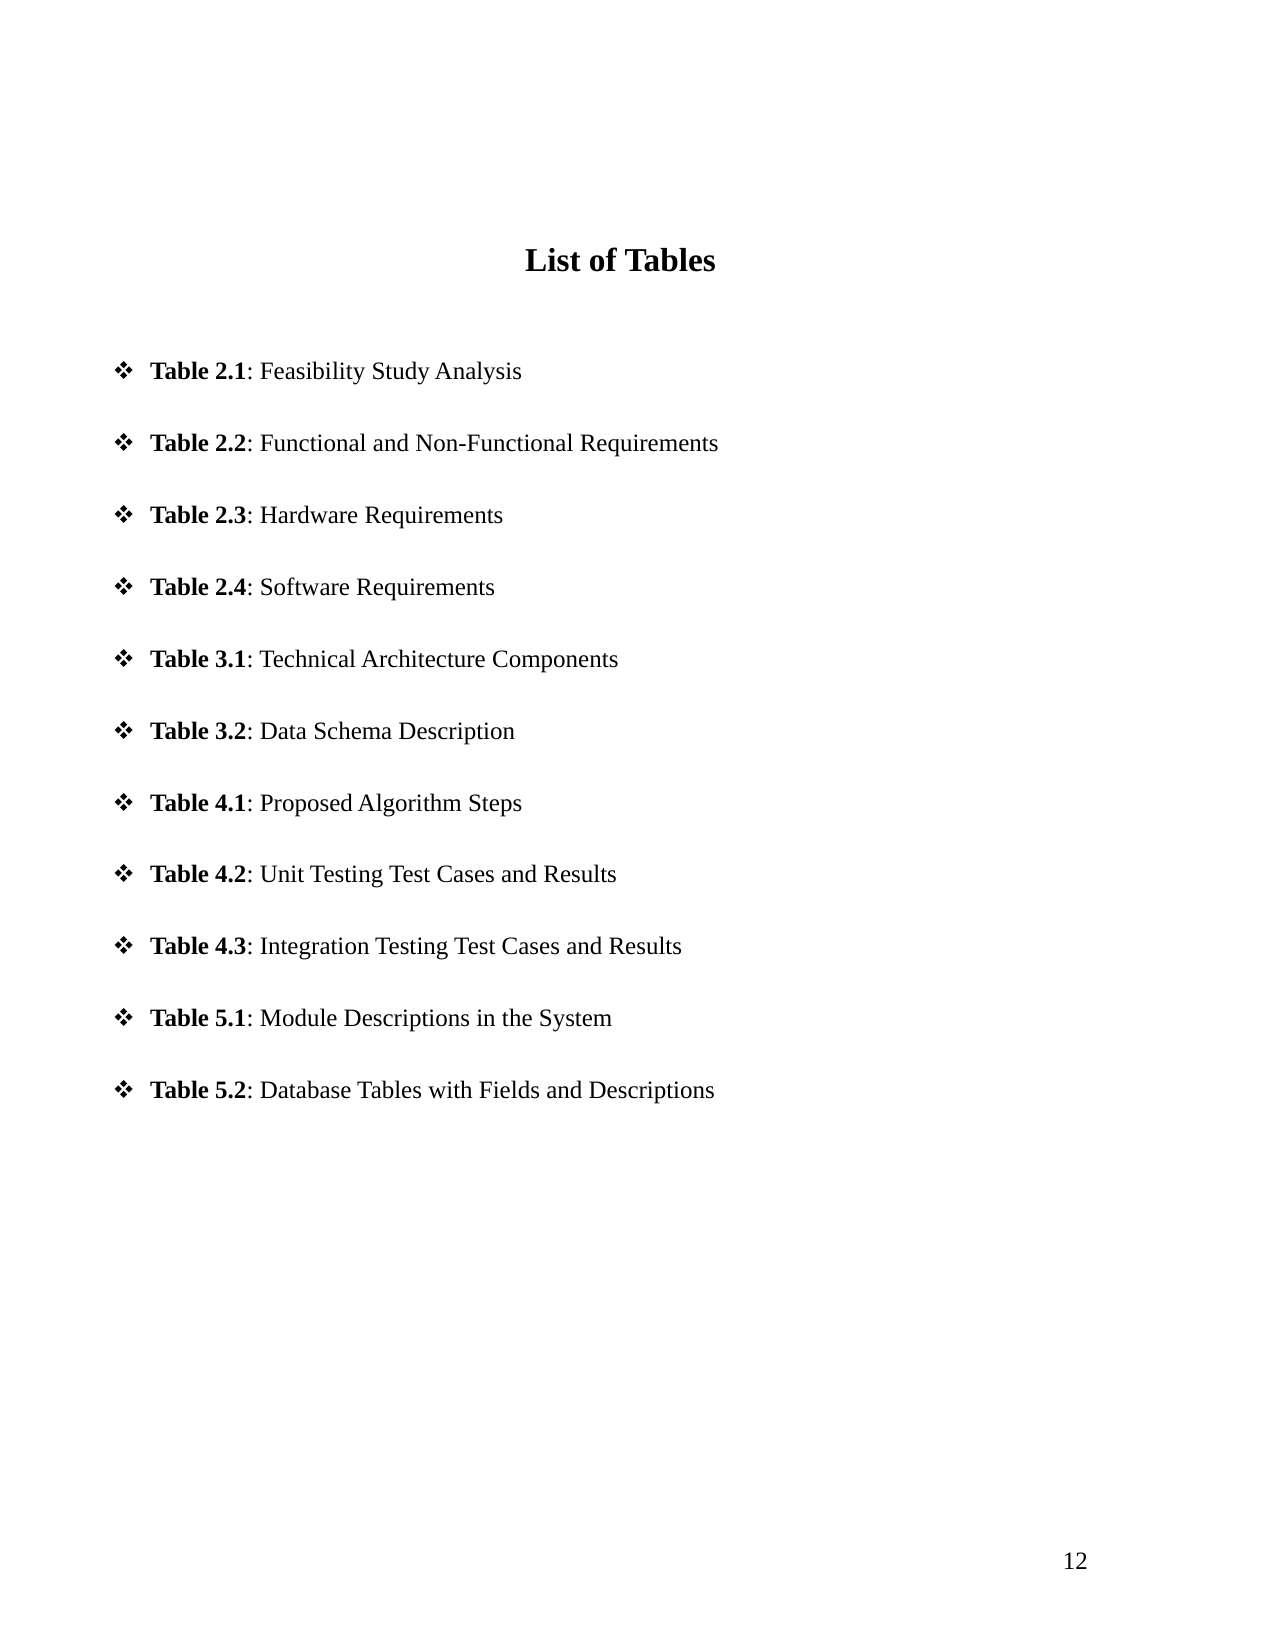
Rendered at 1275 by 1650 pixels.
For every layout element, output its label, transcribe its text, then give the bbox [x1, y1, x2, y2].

list Table 3.1: Technical Architecture Components [112, 644, 1105, 673]
list Table 2.2: Functional and Non-Functional Requirements [112, 428, 1105, 457]
list Table 4.1: Proposed Algorithm Steps [112, 788, 1105, 816]
list Table 4.3: Integration Testing Test Cases and Results [112, 931, 1105, 960]
list Table 4.2: Unit Testing Test Cases and Results [112, 859, 1105, 888]
subtitle List of Tables [473, 240, 1105, 279]
list Table 2.4: Software Requirements [112, 572, 1105, 601]
list Table 2.1: Feasibility Study Analysis [112, 356, 1105, 385]
list Table 5.1: Module Descriptions in the System [112, 1003, 1105, 1032]
list Table 2.3: Hardware Requirements [112, 500, 1105, 529]
list Table 3.2: Data Schema Description [112, 716, 1105, 744]
list Table 5.2: Database Tables with Fields and Descriptions [112, 1075, 1105, 1104]
